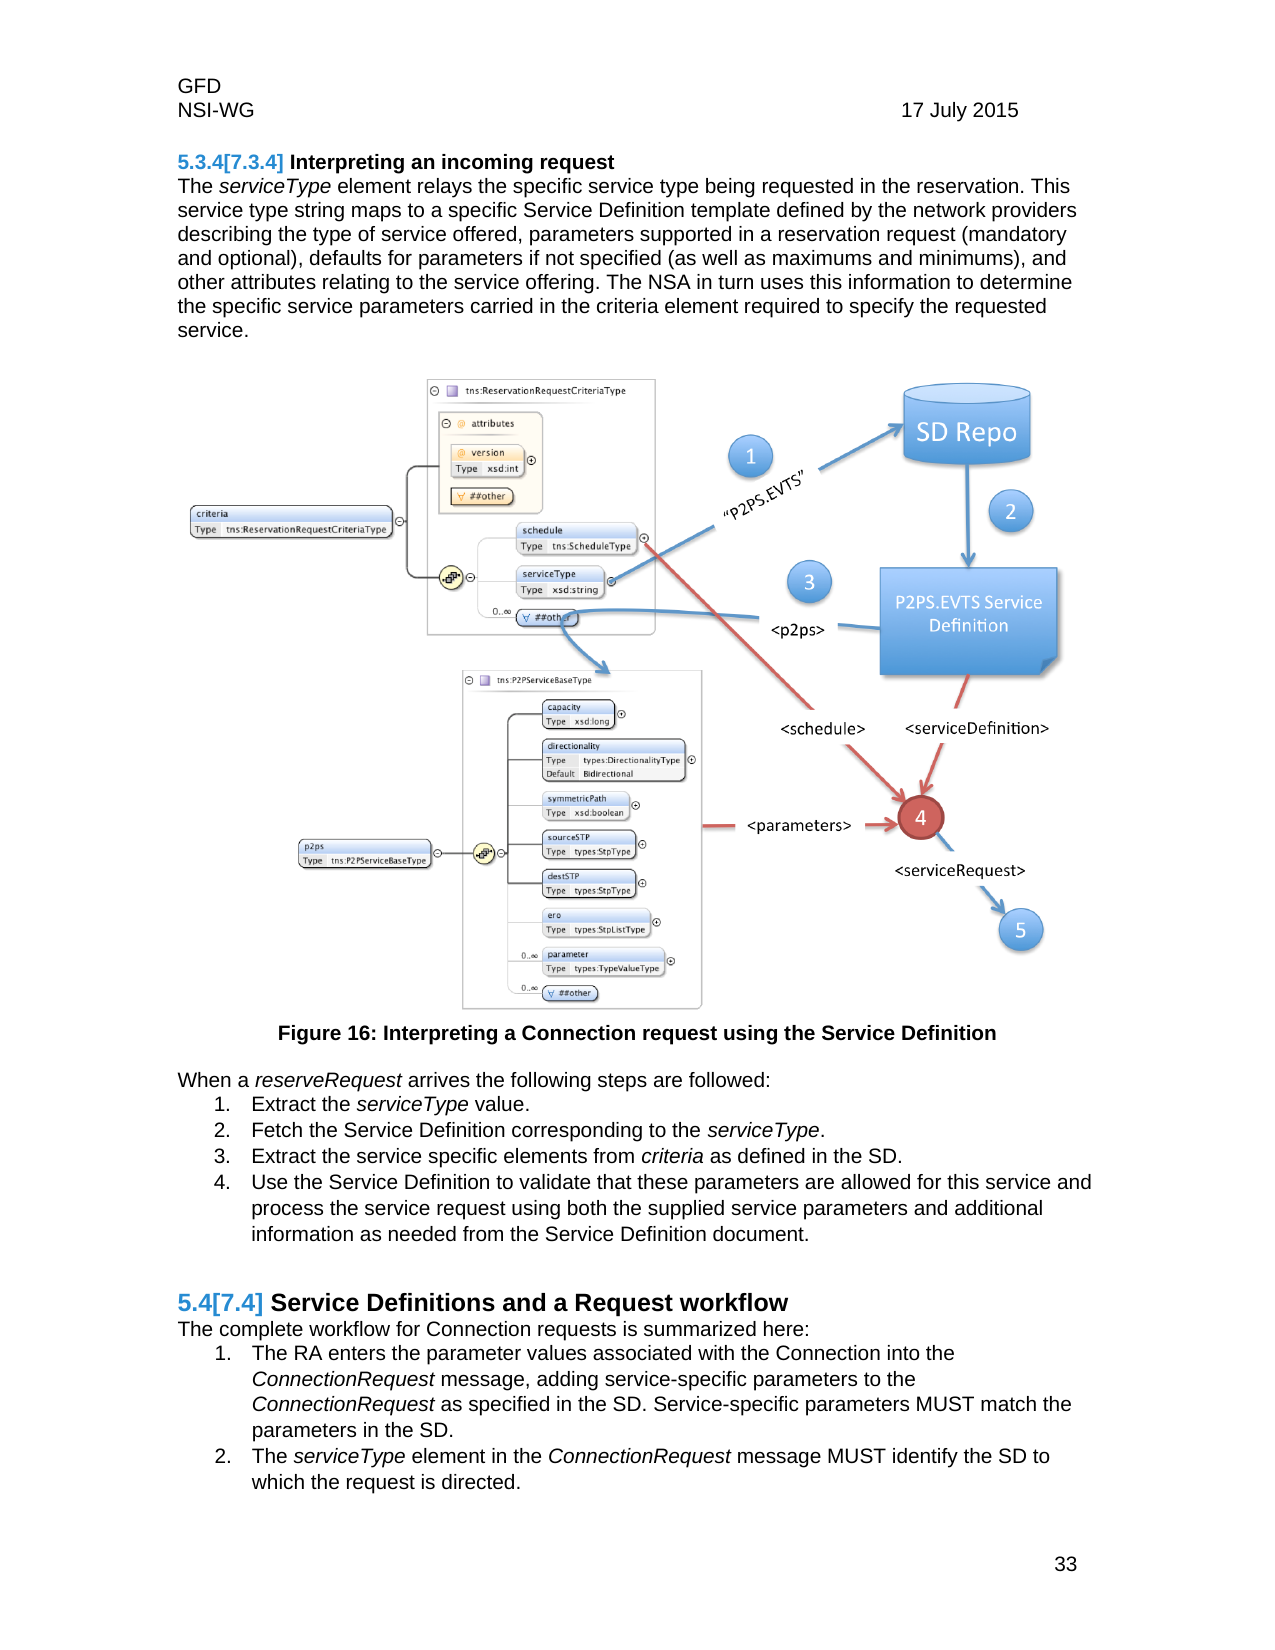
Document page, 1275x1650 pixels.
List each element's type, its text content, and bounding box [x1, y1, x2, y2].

text The complete workflow for Connection requests is summarized here: [177, 1317, 1098, 1341]
list Extract the serviceType value. [213, 1092, 1098, 1116]
subtitle Service Definitions and a Request workflow [177, 1288, 1098, 1317]
list Fetch the Service Definition corresponding to the serviceType. [213, 1118, 1098, 1142]
text Figure 16: Interpreting a Connection request using the Service Definition [177, 1020, 1098, 1044]
picture [177, 365, 1076, 1021]
list The RA enters the parameter values associated with the Connection into the ConnectionRequest message, adding service-specific parameters to the ConnectionRequest as specified in the SD. Service-specific parameters MUST match the parameters in the SD. [214, 1341, 1098, 1442]
list The serviceType element in the ConnectionRequest message MUST identify the SD to which the request is directed. [214, 1444, 1098, 1494]
text When a reserveRequest arrives the following steps are followed: [177, 1068, 1098, 1092]
subtitle Interpreting an incoming request [177, 150, 1098, 174]
list Extract the service specific elements from criteria as defined in the SD. [213, 1144, 1098, 1168]
text The serviceType element relays the specific service type being requested in the reservation. This service type string maps to a specific Service Definition template defined by the network providers describing the type of service offered, parameters supported in a reservation request (mandatory and optional), defaults for parameters if not specified (as well as maximums and minimums), and other attributes relating to the service offering. The NSA in turn uses this information to determine the specific service parameters carried in the criteria element required to specify the requested service. [177, 174, 1098, 342]
list Use the Service Definition to validate that these parameters are allowed for this service and process the service request using both the supplied service parameters and additional information as needed from the Service Definition document. [213, 1170, 1098, 1245]
